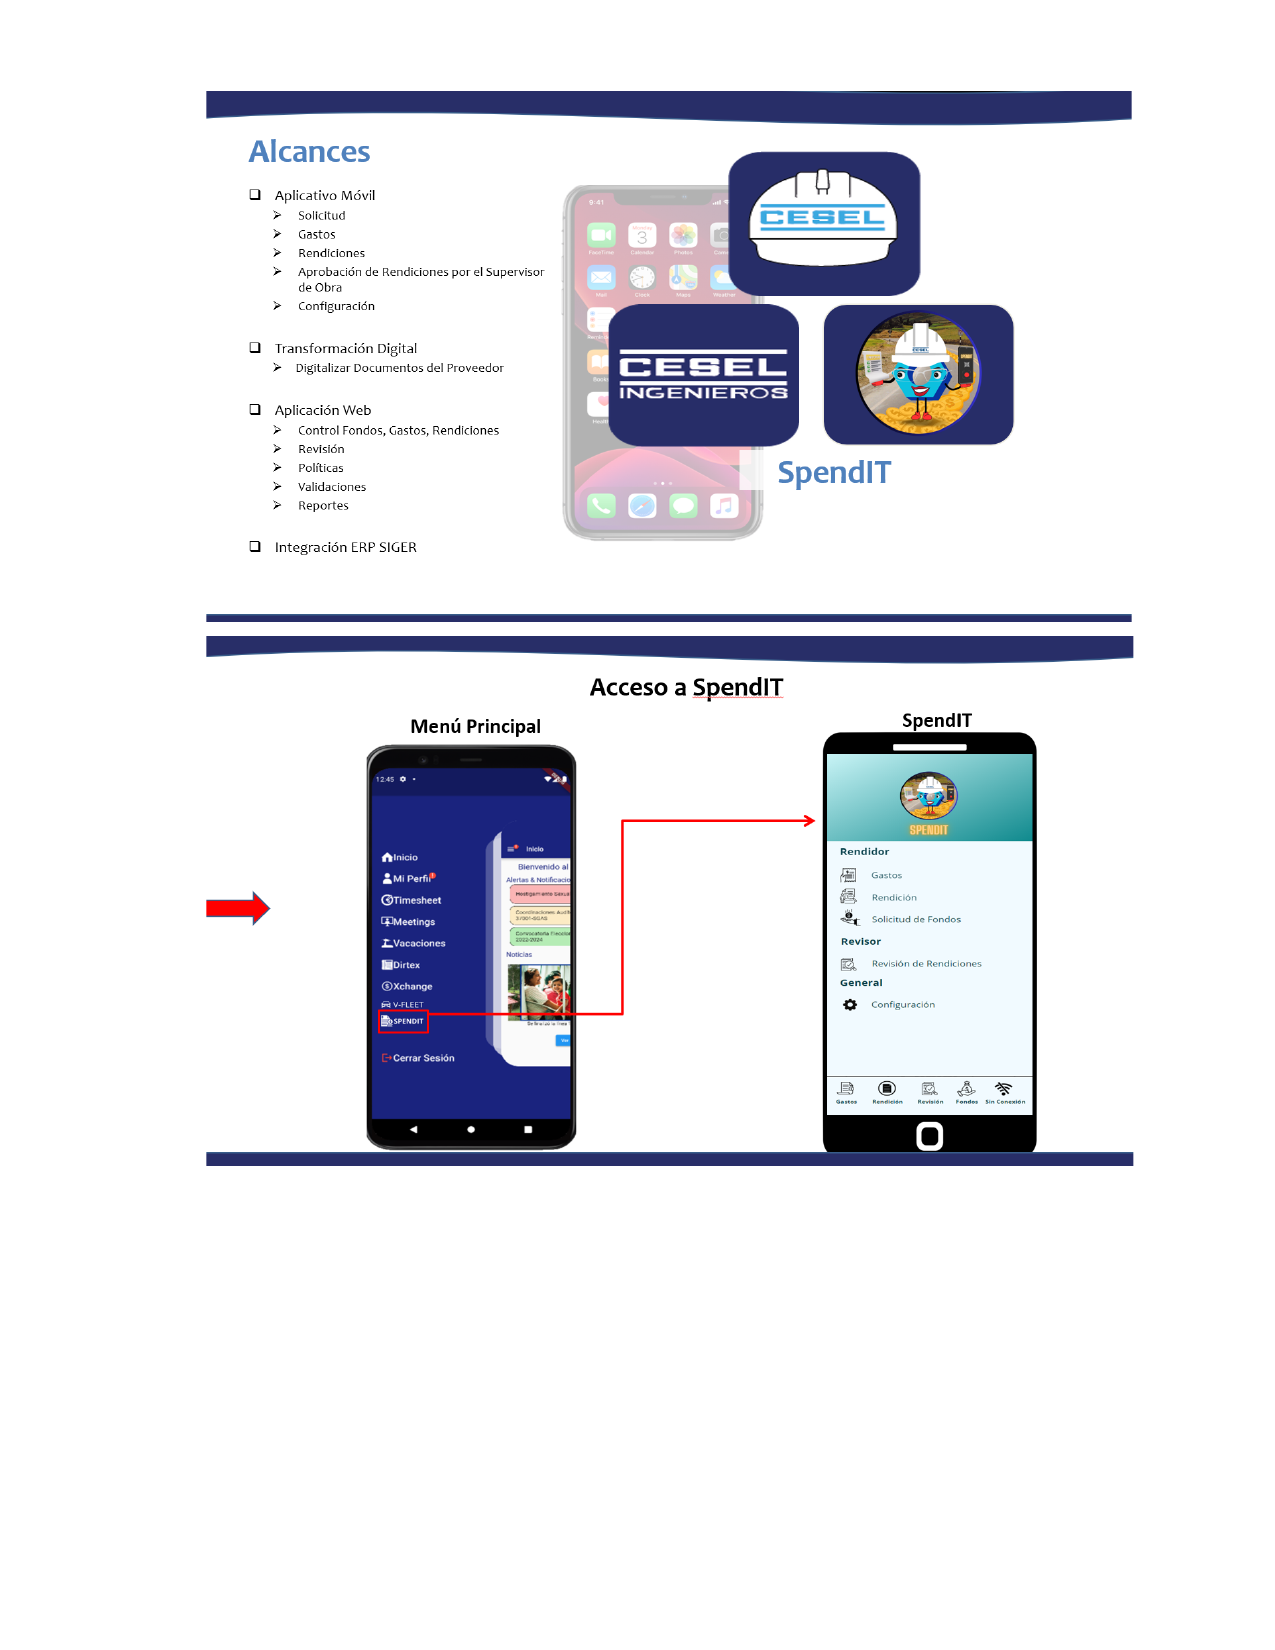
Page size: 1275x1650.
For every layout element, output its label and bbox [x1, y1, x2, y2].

picture [206, 91, 1132, 622]
picture [206, 636, 1134, 1166]
